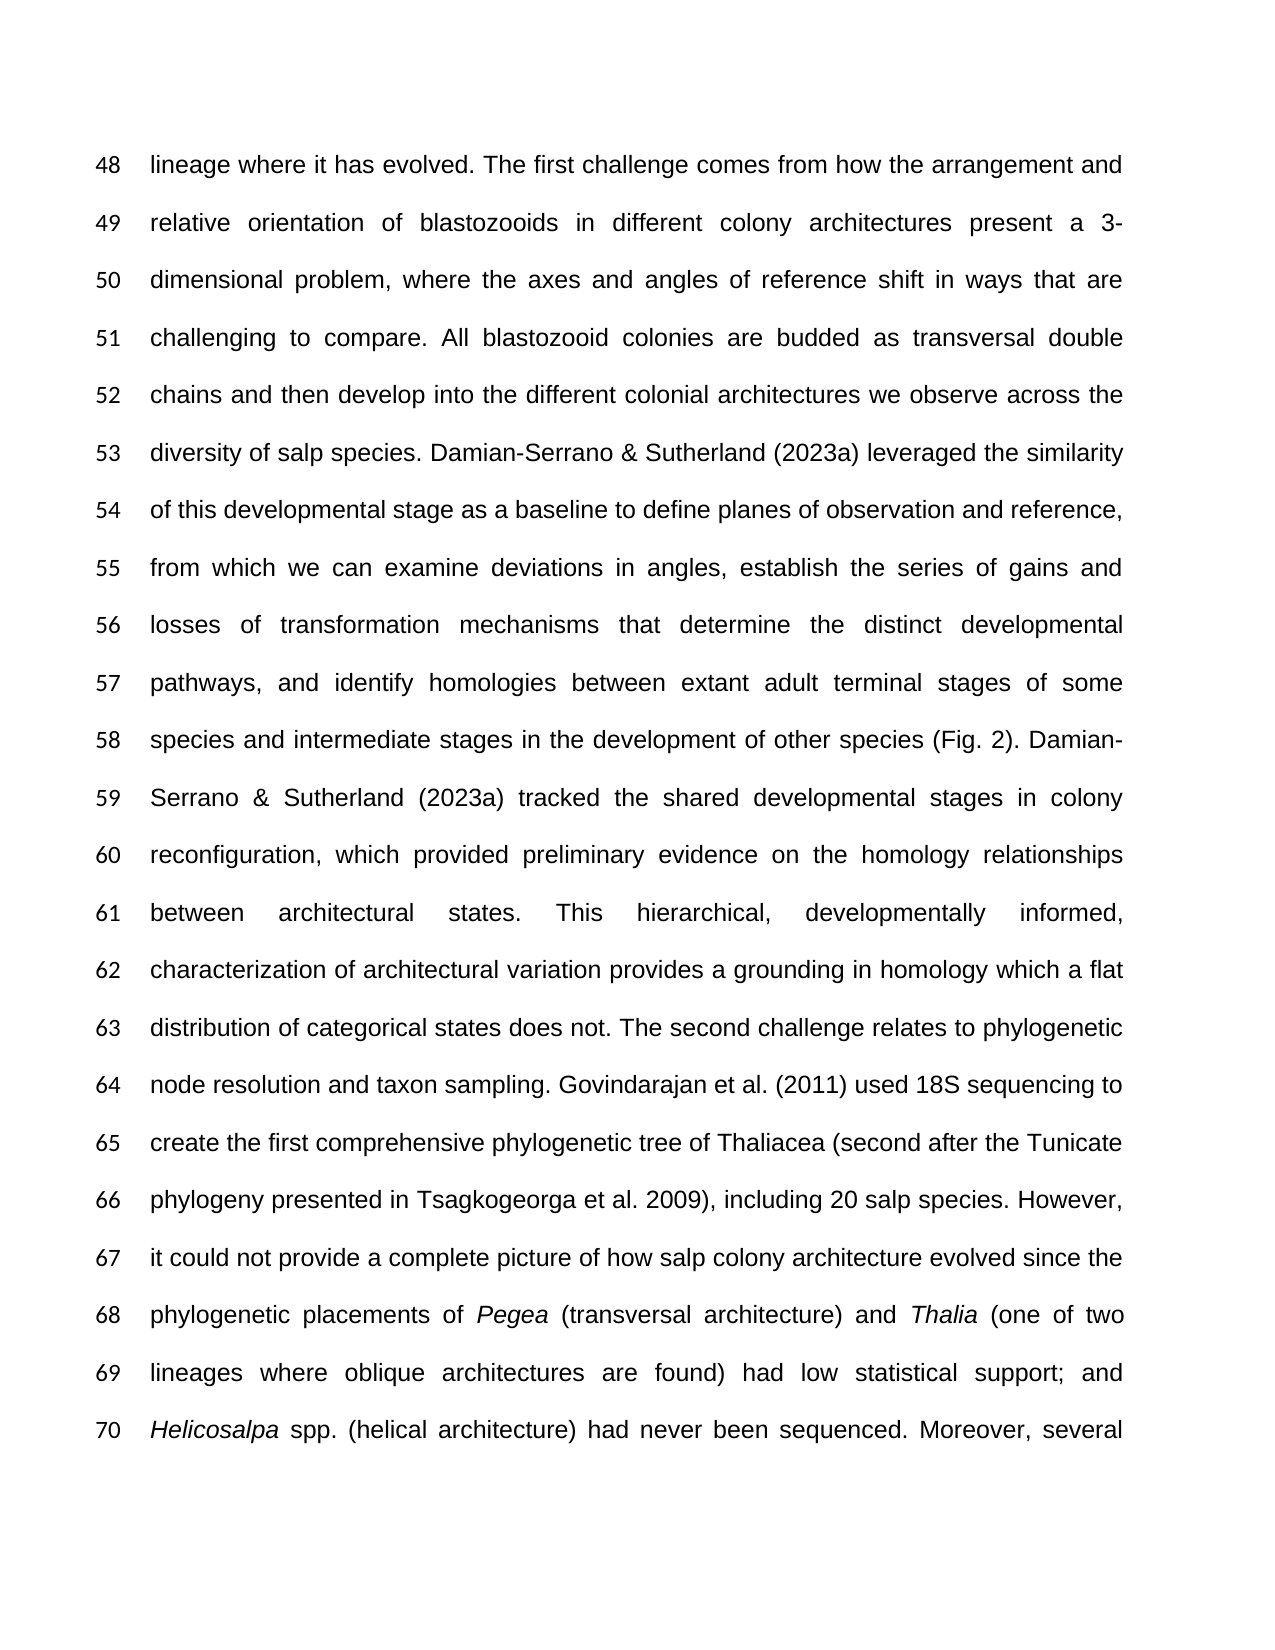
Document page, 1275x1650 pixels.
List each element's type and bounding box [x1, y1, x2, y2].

text [150, 150, 1125, 1444]
